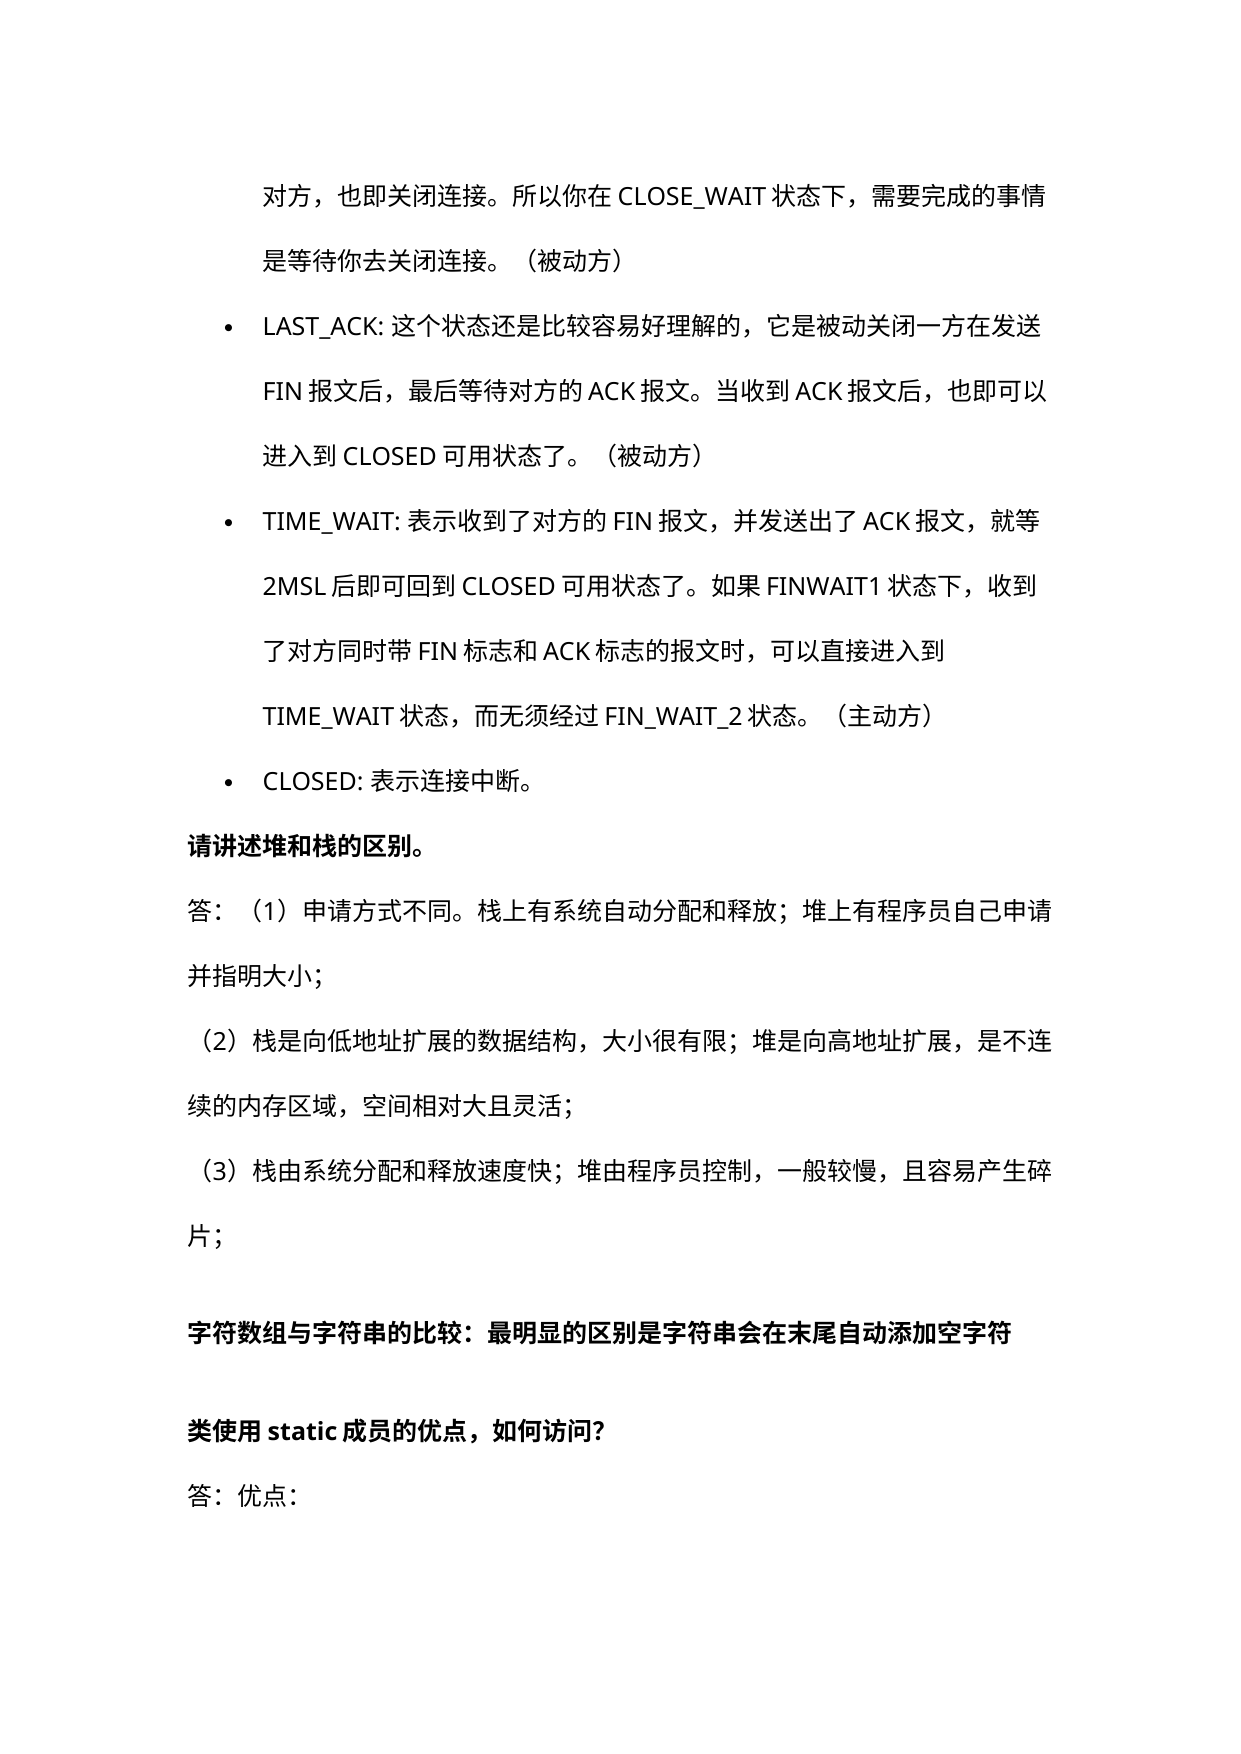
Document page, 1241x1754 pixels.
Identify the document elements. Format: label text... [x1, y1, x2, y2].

list TIME_WAIT: 表示收到了对方的FIN报文，并发送出了ACK报文，就等2MSL后即可回到CLOSED可用状态了。如果FINWAIT1状态下，收到了对方同时带FIN标志和ACK标志的报文时，可以直接进入到TIME_WAIT状态，而无须经过FIN_WAIT_2状态。（主动方） [225, 487, 1053, 747]
text 答：（1）申请方式不同。栈上有系统自动分配和释放；堆上有程序员自己申请并指明大小； [187, 877, 1053, 1007]
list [225, 162, 1053, 292]
text 答：优点： [187, 1462, 1053, 1527]
text （2）栈是向低地址扩展的数据结构，大小很有限；堆是向高地址扩展，是不连续的内存区域，空间相对大且灵活； [187, 1007, 1053, 1137]
text 字符数组与字符串的比较：最明显的区别是字符串会在末尾自动添加空字符 [187, 1299, 1053, 1364]
list CLOSED: 表示连接中断。 [225, 747, 1053, 812]
text （3）栈由系统分配和释放速度快；堆由程序员控制，一般较慢，且容易产生碎片； [187, 1137, 1053, 1267]
text 请讲述堆和栈的区别。 [187, 812, 1053, 877]
text 类使用static成员的优点，如何访问？ [187, 1397, 1053, 1462]
list LAST_ACK: 这个状态还是比较容易好理解的，它是被动关闭一方在发送FIN报文后，最后等待对方的ACK报文。当收到ACK报文后，也即可以进入到CLOSED可用状态了。（被动方） [225, 292, 1053, 487]
